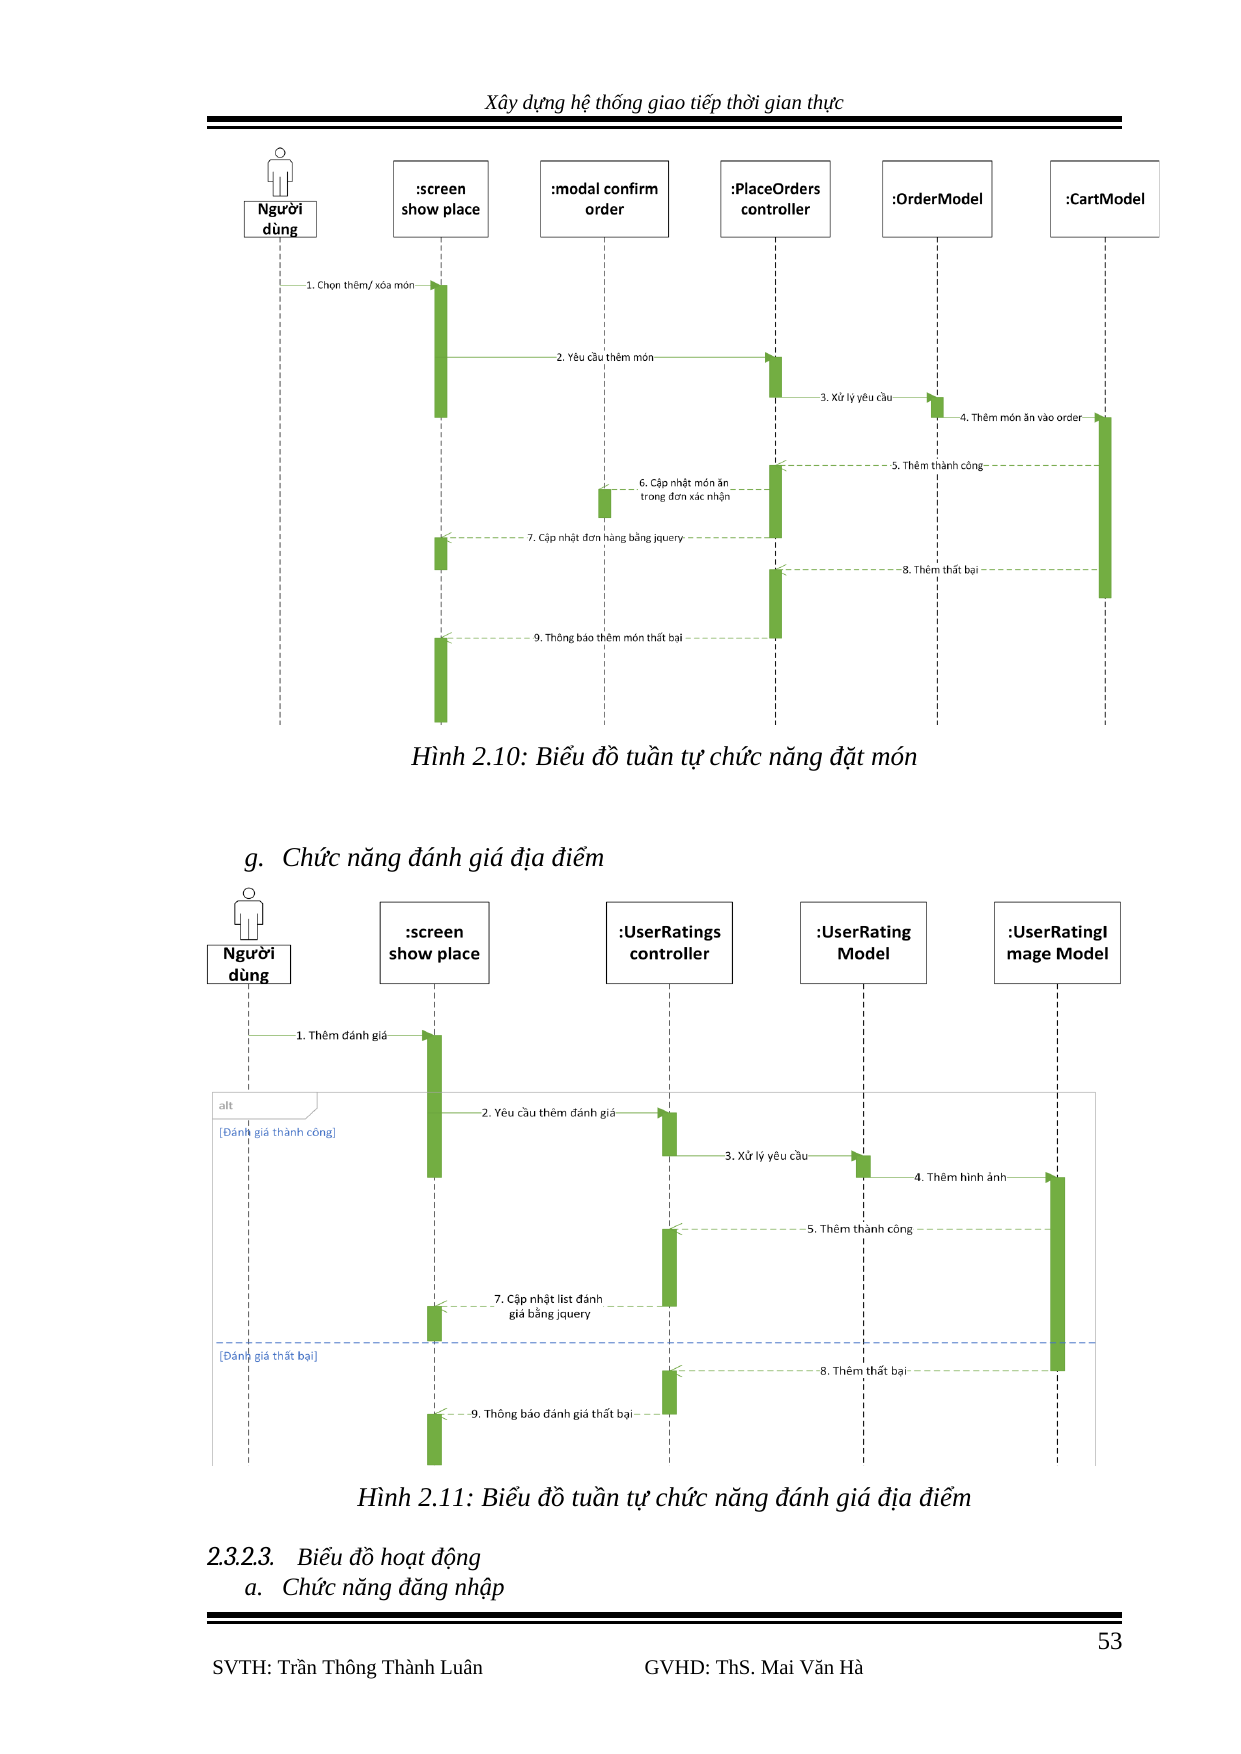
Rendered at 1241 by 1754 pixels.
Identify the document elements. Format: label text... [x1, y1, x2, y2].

picture [243, 147, 1160, 725]
text Hình 2.11: Biểu đồ tuần tự chức năng đánh giá địa điểm [207, 1481, 1122, 1512]
list Chức năng đánh giá địa điểm [244, 841, 1122, 872]
list Chức năng đăng nhập [244, 1572, 1122, 1601]
picture [206, 887, 1121, 1466]
list Biểu đồ hoạt động [207, 1541, 1122, 1572]
text Hình 2.10: Biểu đồ tuần tự chức năng đặt món [207, 739, 1122, 771]
